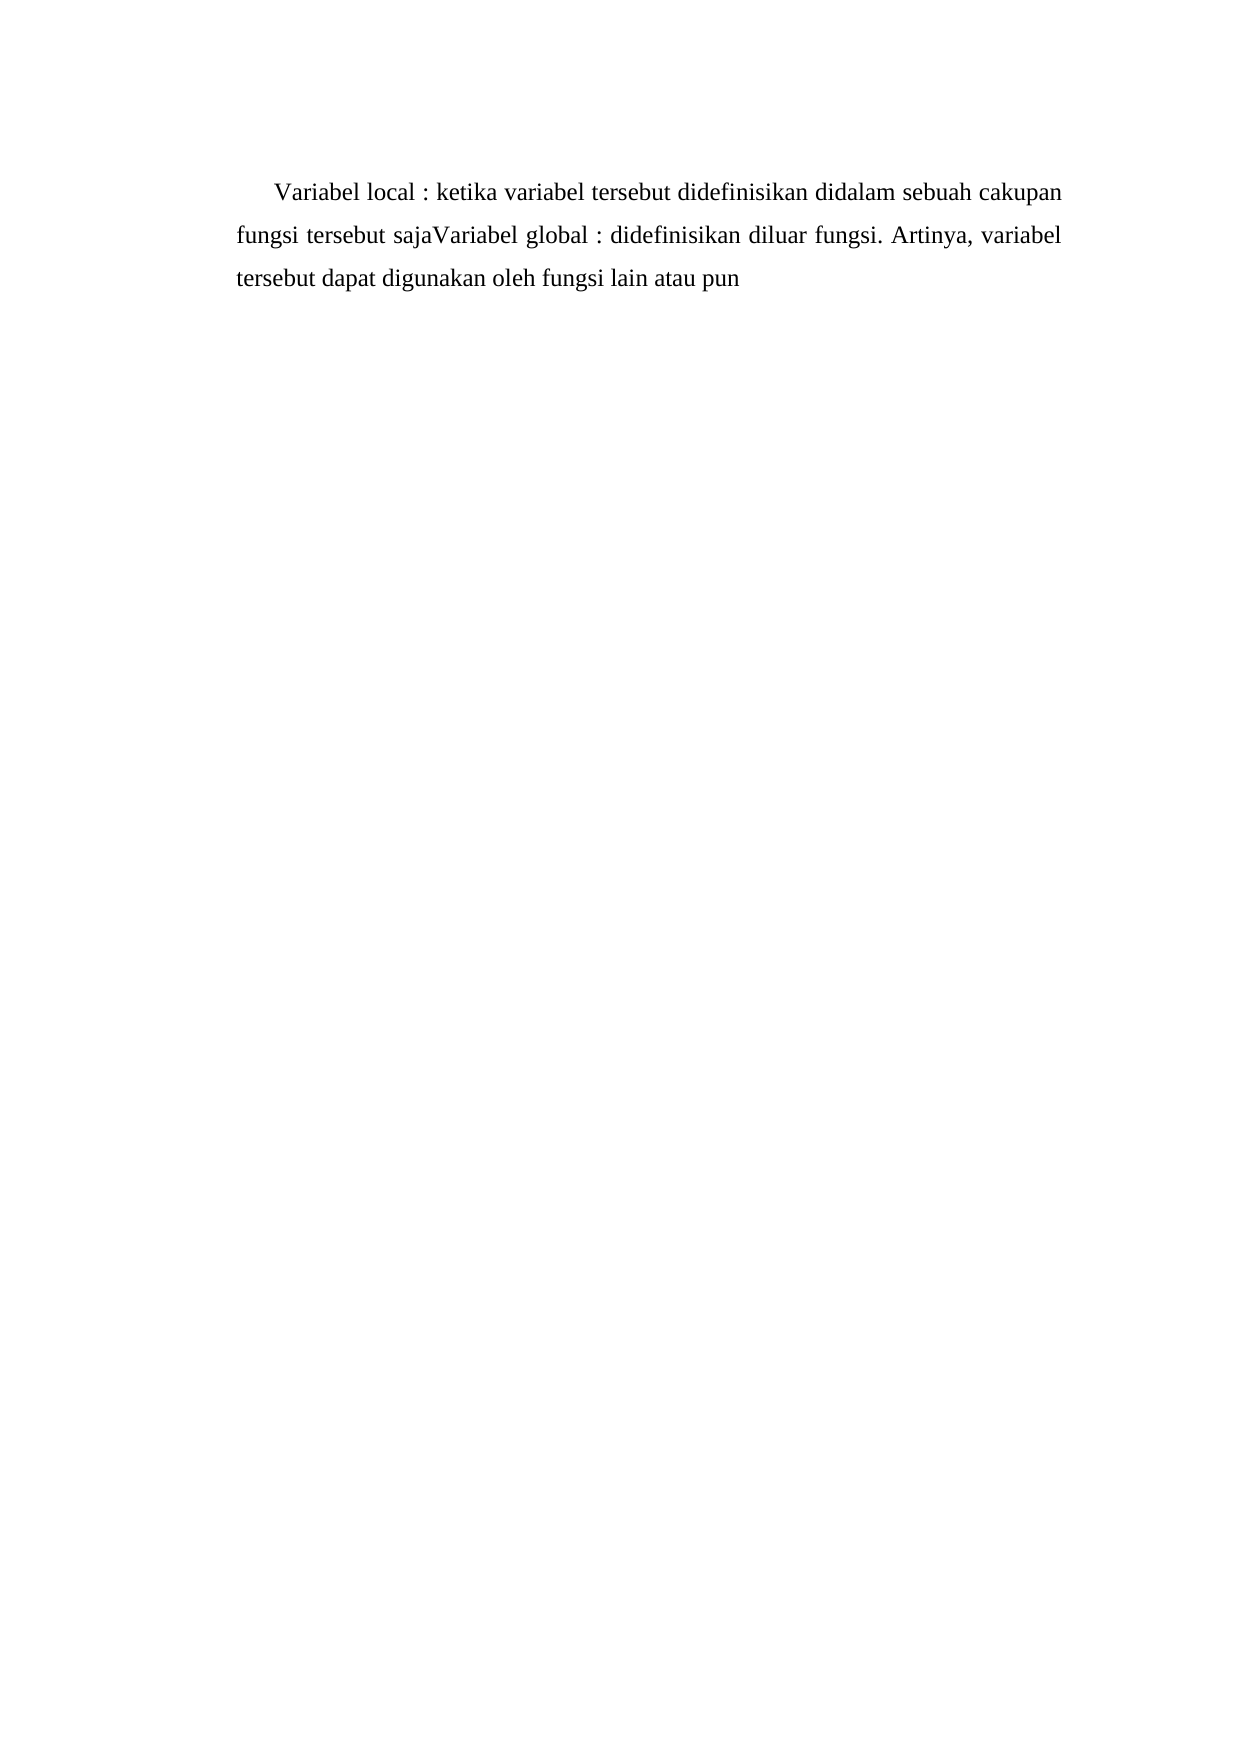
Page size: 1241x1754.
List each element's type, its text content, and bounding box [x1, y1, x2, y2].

text Variabel local : ketika variabel tersebut didefinisikan didalam sebuah cakupan fungsi tersebut sajaVariabel global : didefinisikan diluar fungsi. Artinya, variabel tersebut dapat digunakan oleh fungsi lain atau pun [236, 177, 1063, 292]
